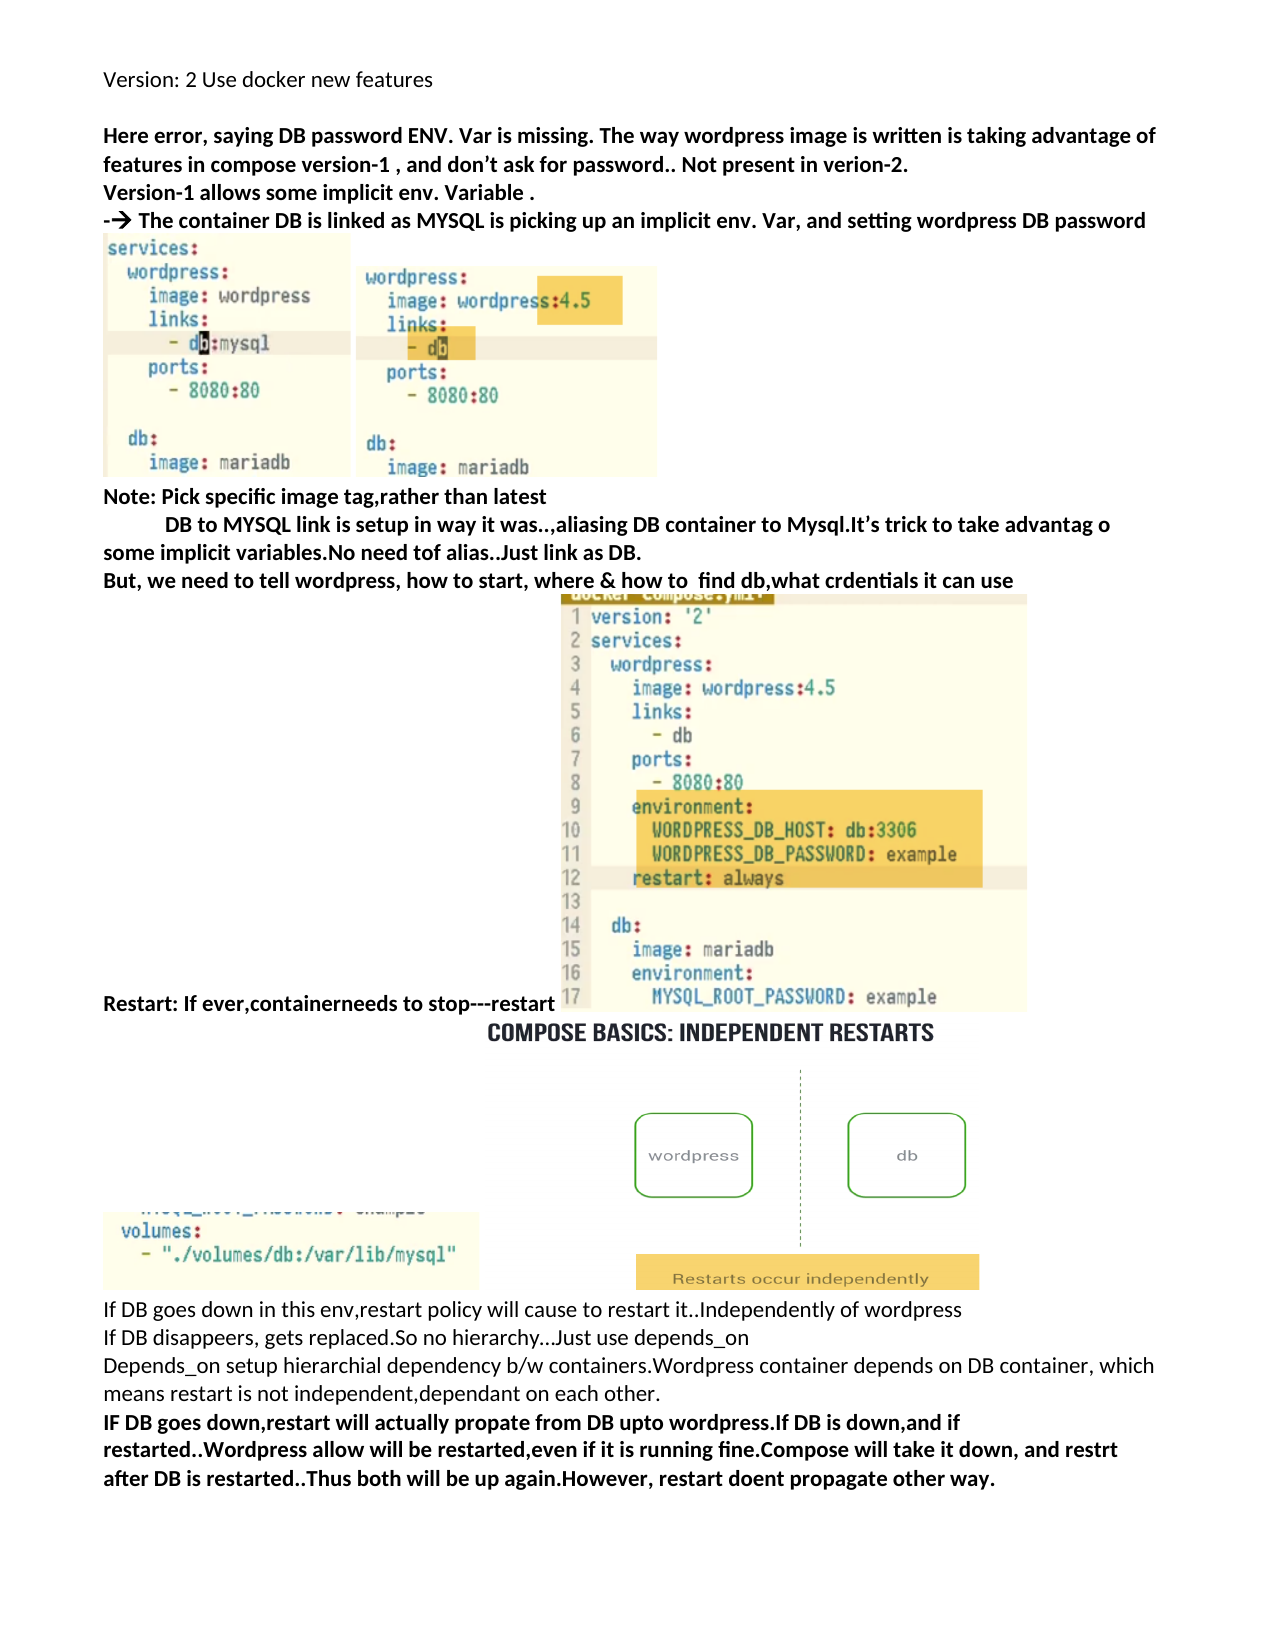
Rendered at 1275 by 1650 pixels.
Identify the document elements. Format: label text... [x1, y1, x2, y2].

text Depends_on setup hierarchial dependency b/w containers.Wordpress container depends on DB container, which means restart is not independent,dependant on each other. [103, 1352, 1162, 1408]
text Note: Pick specific image tag,rather than latest [103, 482, 1162, 510]
text Version-1 allows some implicit env. Variable . [103, 178, 1162, 206]
text IF DB goes down,restart will actually propate from DB upto wordpress.If DB is down,and if restarted..Wordpress allow will be restarted,even if it is running fine.Compose will take it down, and restrt after DB is restarted..Thus both will be up again.However, restart doent propagate other way. [103, 1408, 1162, 1492]
picture [103, 1212, 480, 1290]
picture [560, 594, 1028, 1012]
picture [355, 266, 658, 477]
text But, we need to tell wordpress, how to start, where & how to find db,what crdentials it can use [103, 566, 1162, 594]
text DB to MYSQL link is setup in way it was..,aliasing DB container to Mysql.It’s trick to take advantag o some implicit variables.No need tof alias..Just link as DB. [103, 510, 1162, 566]
text If DB disappeers, gets replaced.So no hierarchy…Just use depends_on [103, 1323, 1162, 1352]
text Version: 2 Use docker new features [103, 66, 1162, 94]
picture [103, 233, 351, 477]
text If DB goes down in this env,restart policy will cause to restart it..Independently of wordpress [103, 1296, 1162, 1323]
text Here error, saying DB password ENV. Var is missing. The way wordpress image is written is taking advantage of features in compose version-1 , and don’t ask for password.. Not present in verion-2. [103, 122, 1162, 178]
picture [484, 1017, 980, 1290]
